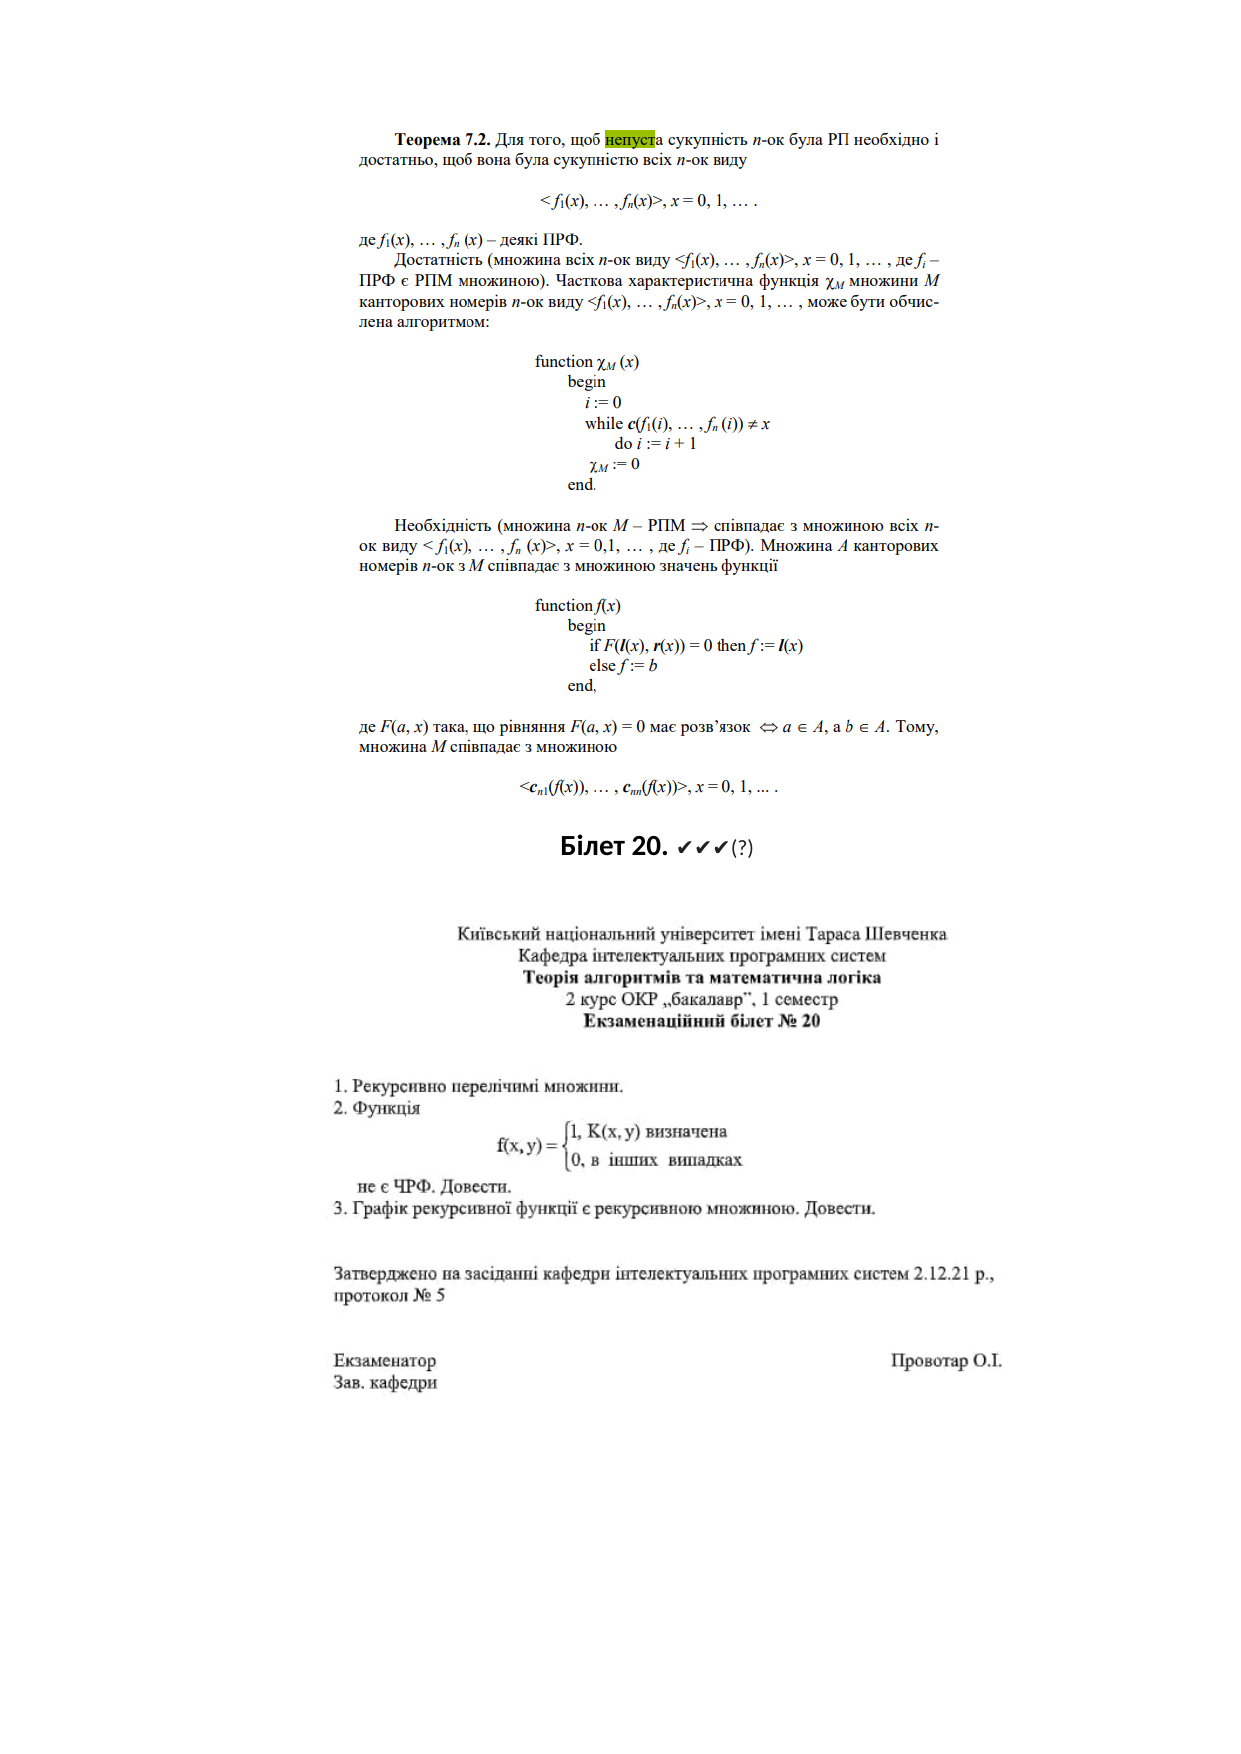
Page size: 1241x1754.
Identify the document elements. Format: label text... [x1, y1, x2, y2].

picture [341, 118, 973, 809]
text Білет 20. ✔✔✔(?) [89, 827, 1152, 863]
picture [242, 882, 1072, 1417]
